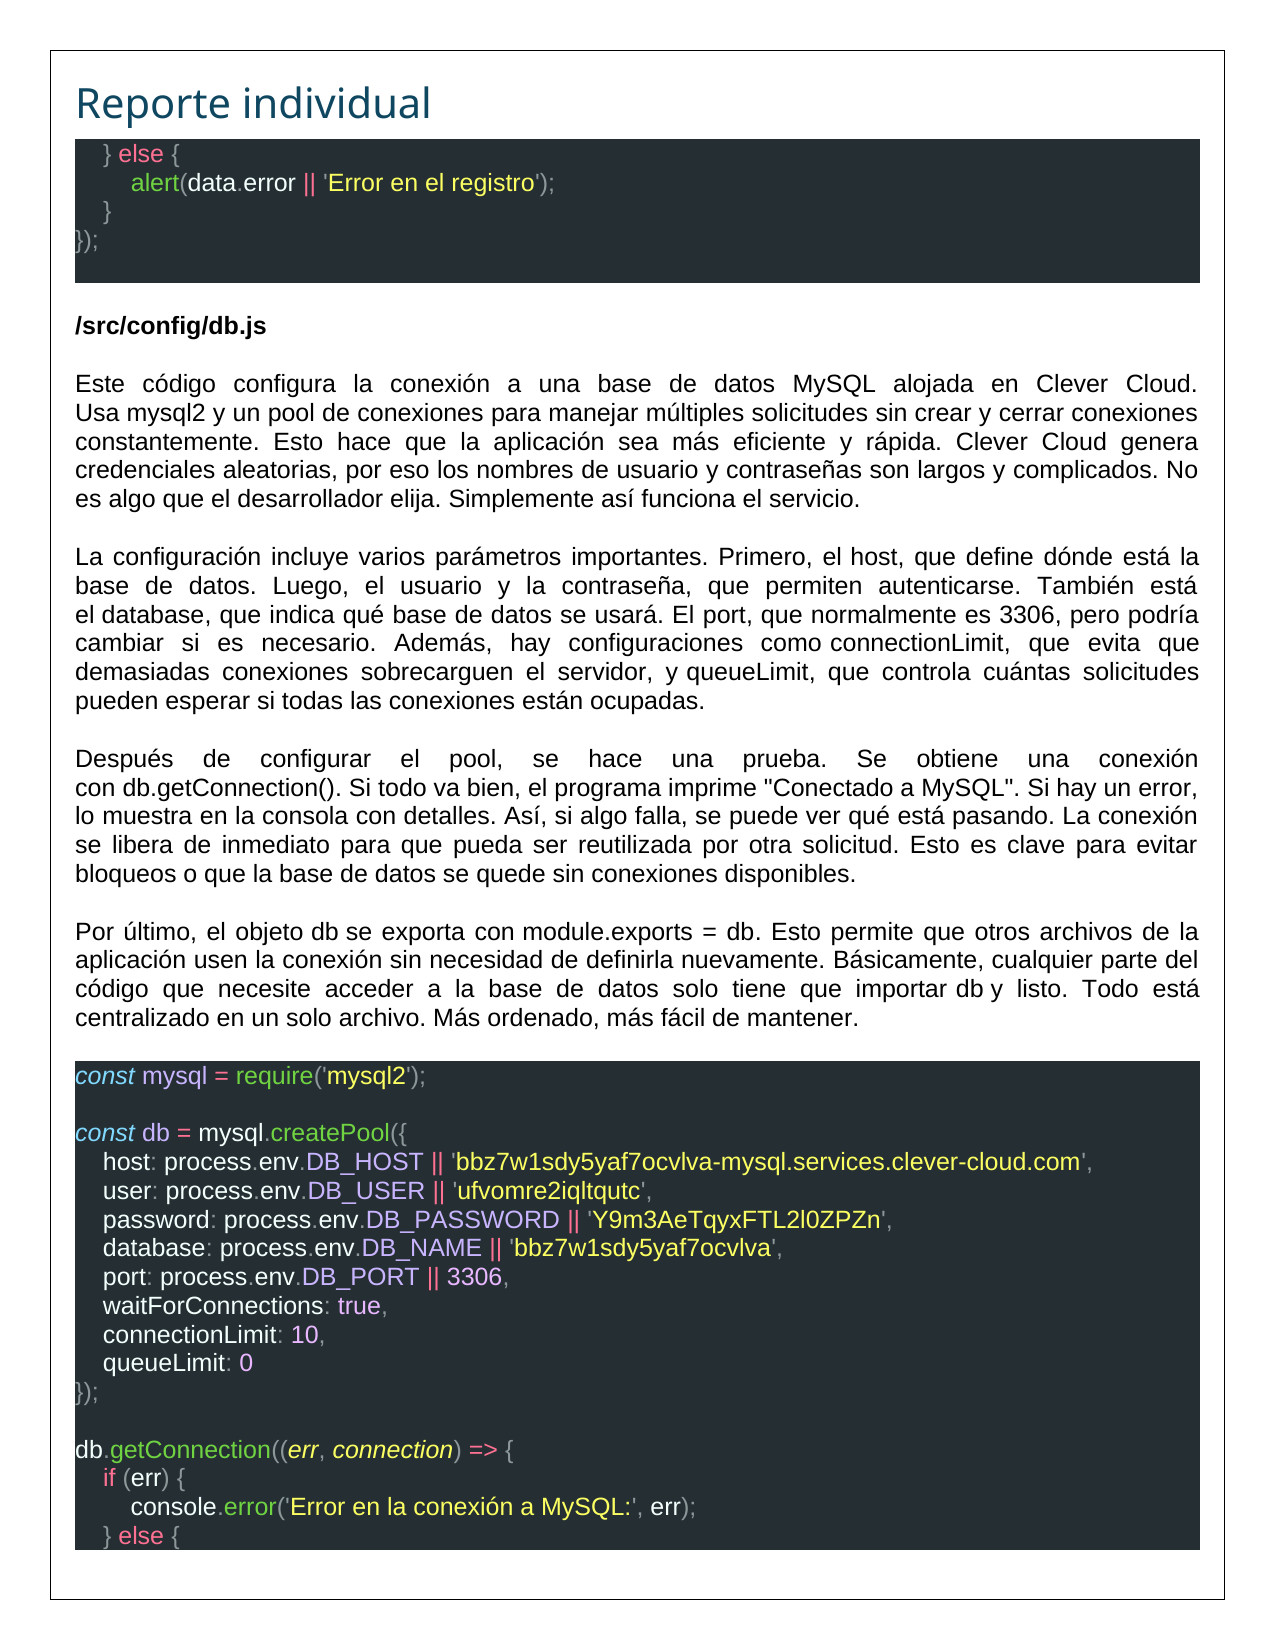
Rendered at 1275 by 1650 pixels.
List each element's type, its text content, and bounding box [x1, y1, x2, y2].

text const mysql = require('mysql2'); [75, 1061, 1200, 1090]
text database: process.env.DB_NAME || 'bbz7w1sdy5yaf7ocvlva', [75, 1233, 1200, 1262]
text port: process.env.DB_PORT || 3306, [75, 1262, 1200, 1291]
text /src/config/db.js [75, 311, 1200, 340]
text if (err) { [75, 1463, 1200, 1492]
text Después de configurar el pool, se hace una prueba. Se obtiene una conexión con db.getConnection(). Si todo va bien, el programa imprime "Conectado a MySQL". Si hay un error, lo muestra en la consola con detalles. Así, si algo falla, se puede ver qué está pasando. La conexión se libera de inmediato para que pueda ser reutilizada por otra solicitud. Esto es clave para evitar bloqueos o que la base de datos se quede sin conexiones disponibles. [75, 744, 1200, 888]
text } else { [75, 1521, 1200, 1550]
text const db = mysql.createPool({ [75, 1118, 1200, 1147]
text console.error('Error en la conexión a MySQL:', err); [75, 1492, 1200, 1521]
text }); [75, 1377, 1200, 1406]
text Por último, el objeto db se exporta con module.exports = db. Esto permite que otros archivos de la aplicación usen la conexión sin necesidad de definirla nuevamente. Básicamente, cualquier parte del código que necesite acceder a la base de datos solo tiene que importar db y listo. Todo está centralizado en un solo archivo. Más ordenado, más fácil de mantener. [75, 917, 1200, 1032]
text } [75, 196, 1200, 225]
text waitForConnections: true, [75, 1291, 1200, 1320]
text La configuración incluye varios parámetros importantes. Primero, el host, que define dónde está la base de datos. Luego, el usuario y la contraseña, que permiten autenticarse. También está el database, que indica qué base de datos se usará. El port, que normalmente es 3306, pero podría cambiar si es necesario. Además, hay configuraciones como connectionLimit, que evita que demasiadas conexiones sobrecarguen el servidor, y queueLimit, que controla cuántas solicitudes pueden esperar si todas las conexiones están ocupadas. [75, 542, 1200, 715]
text user: process.env.DB_USER || 'ufvomre2iqltqutc', [75, 1176, 1200, 1205]
text } else { [75, 139, 1200, 168]
text Este código configura la conexión a una base de datos MySQL alojada en Clever Cloud. Usa mysql2 y un pool de conexiones para manejar múltiples solicitudes sin crear y cerrar conexiones constantemente. Esto hace que la aplicación sea más eficiente y rápida. Clever Cloud genera credenciales aleatorias, por eso los nombres de usuario y contraseñas son largos y complicados. No es algo que el desarrollador elija. Simplemente así funciona el servicio. [75, 369, 1200, 513]
text password: process.env.DB_PASSWORD || 'Y9m3AeTqyxFTL2l0ZPZn', [75, 1205, 1200, 1233]
text alert(data.error || 'Error en el registro'); [75, 168, 1200, 196]
text queueLimit: 0 [75, 1348, 1200, 1377]
text db.getConnection((err, connection) => { [75, 1435, 1200, 1463]
text host: process.env.DB_HOST || 'bbz7w1sdy5yaf7ocvlva-mysql.services.clever-cloud.com', [75, 1147, 1200, 1176]
text }); [75, 225, 1200, 254]
text connectionLimit: 10, [75, 1320, 1200, 1348]
